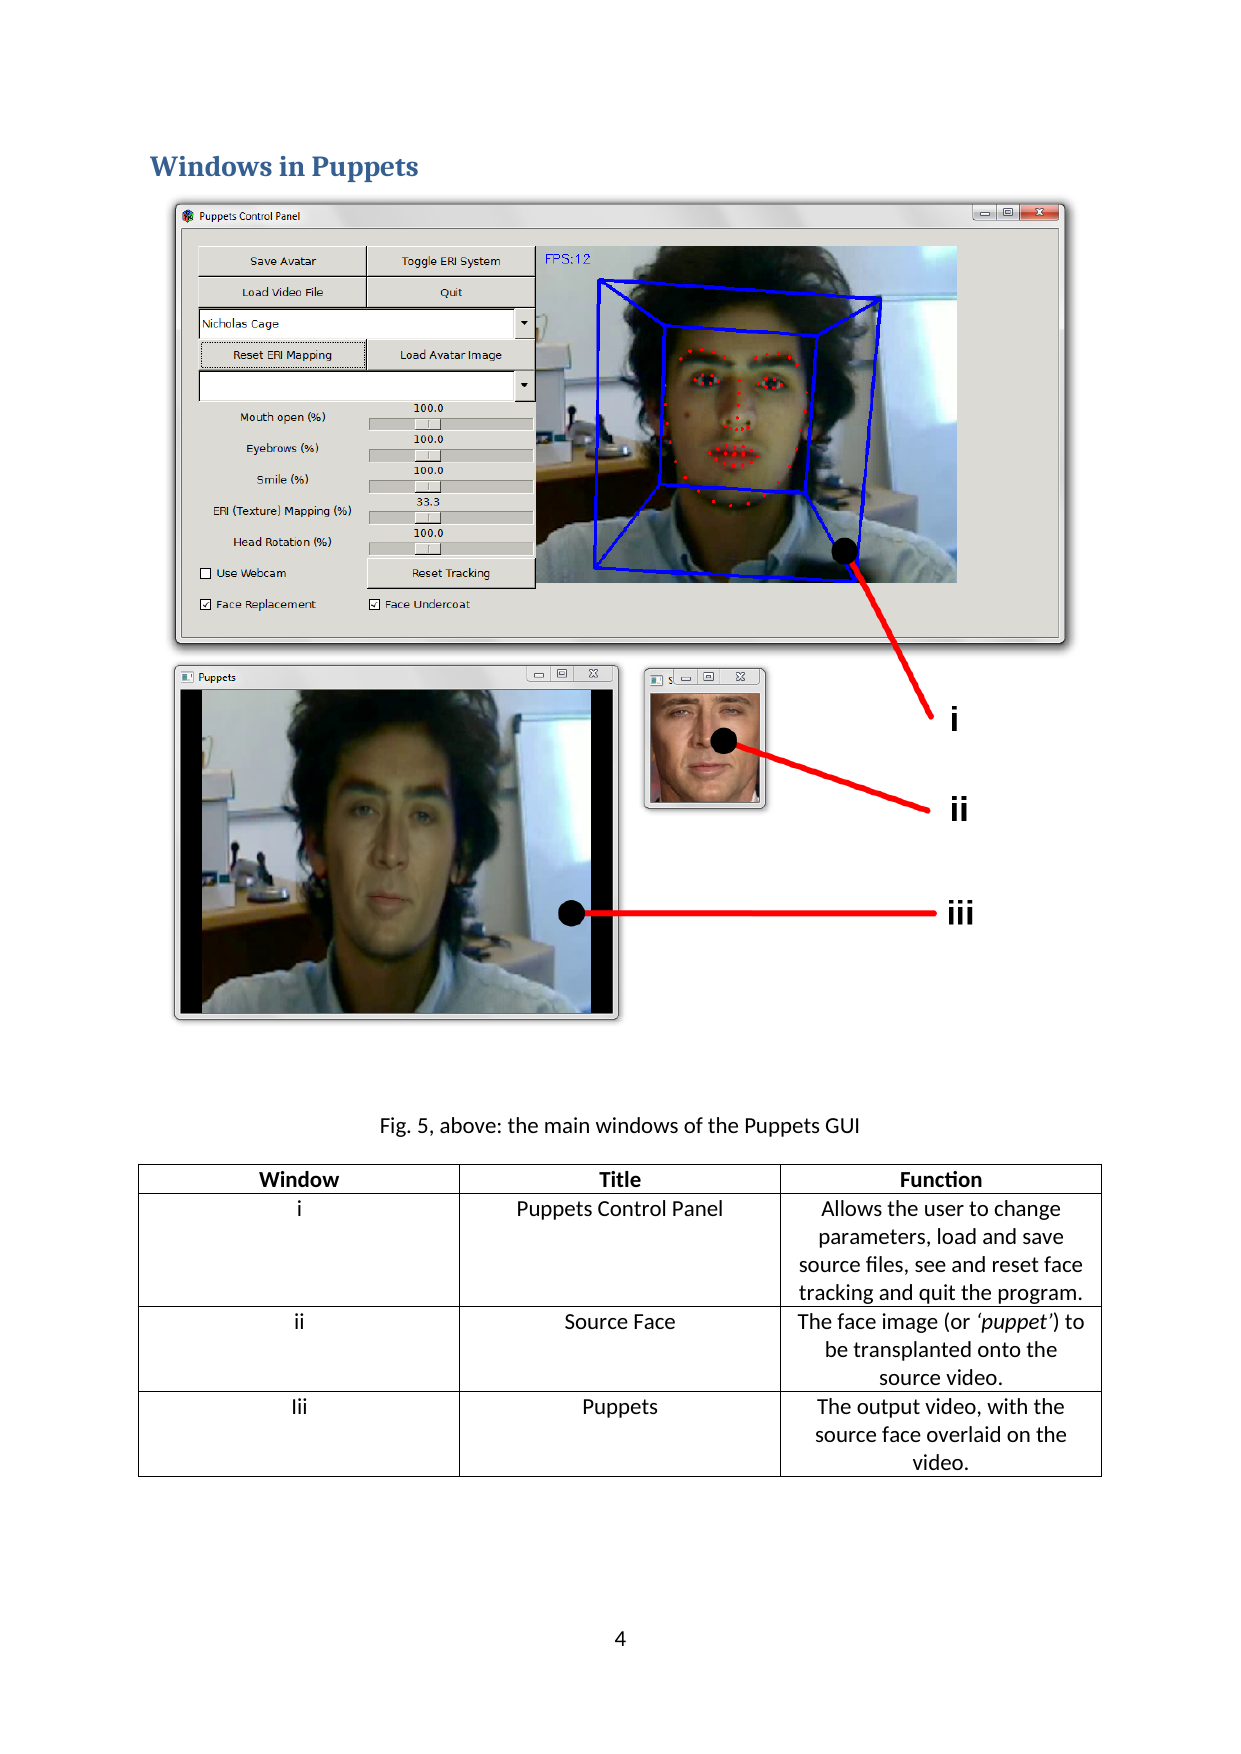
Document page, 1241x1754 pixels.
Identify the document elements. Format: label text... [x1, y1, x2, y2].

table_cell The output video, with the source face overlaid on the video. [781, 1392, 1101, 1476]
subtitle Windows in Puppets [150, 150, 1090, 183]
picture [150, 188, 1091, 1086]
table_cell Iii [139, 1392, 459, 1476]
table_header Function [781, 1165, 1101, 1193]
table_header Title [460, 1165, 780, 1193]
table_cell Source Face [460, 1307, 780, 1391]
table_cell Puppets [460, 1392, 780, 1476]
table_cell Puppets Control Panel [460, 1194, 780, 1306]
table_cell i [139, 1194, 459, 1306]
text Fig. 5, above: the main windows of the Puppets GUI [150, 1111, 1090, 1139]
table_header Window [139, 1165, 459, 1193]
table_cell ii [139, 1307, 459, 1391]
table_cell The face image (or ‘puppet’) to be transplanted onto the source video. [781, 1307, 1101, 1391]
table_cell Allows the user to change parameters, load and save source files, see and reset face tracking and quit the program. [781, 1194, 1101, 1306]
